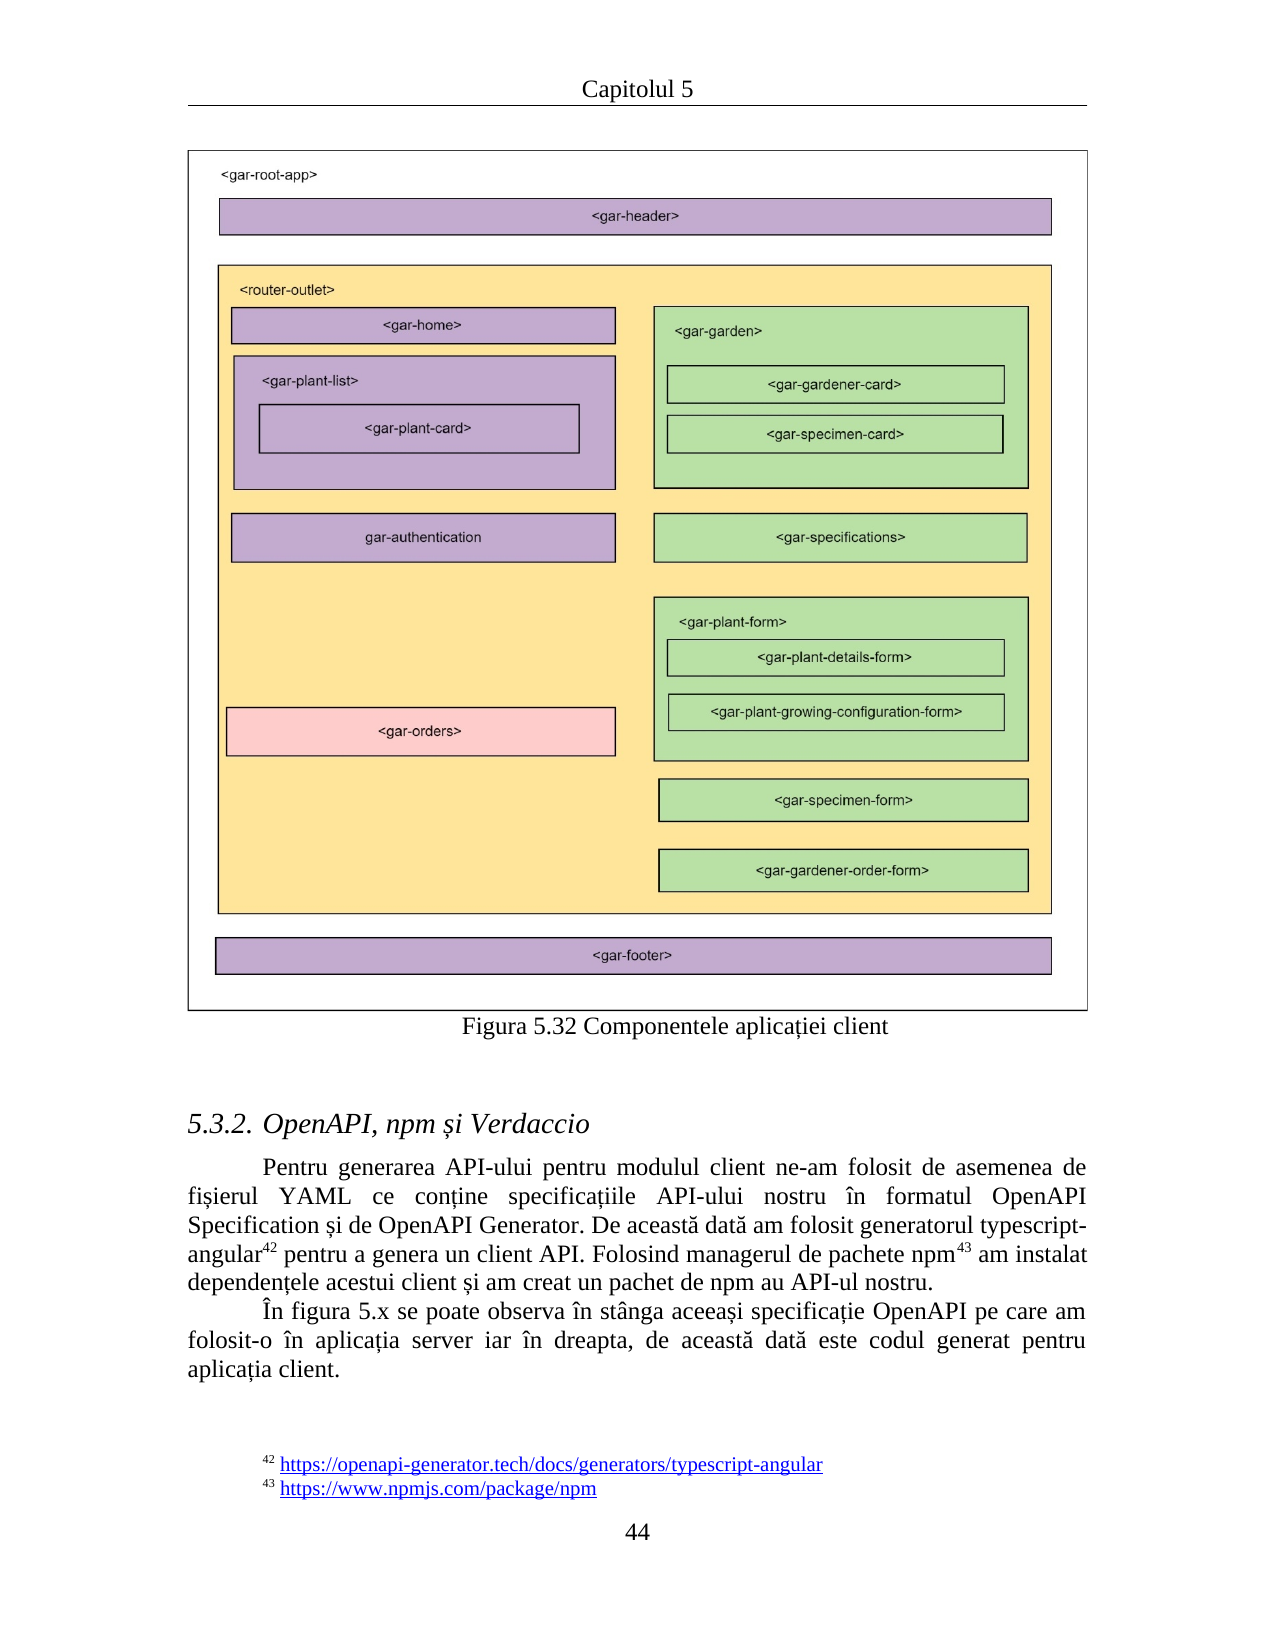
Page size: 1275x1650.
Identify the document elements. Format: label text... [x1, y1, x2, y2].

picture [187, 150, 1088, 1012]
text În figura 5.x se poate observa în stânga aceeași specificație OpenAPI pe care am folosit-o în aplicația server iar în dreapta, de această dată este codul generat pentru aplicația client. [187, 1296, 1087, 1382]
text Pentru generarea API-ului pentru modulul client ne-am folosit de asemenea de fișierul YAML ce conține specificațiile API-ului nostru în formatul OpenAPI Specification și de OpenAPI Generator. De această dată am folosit generatorul typescript-angular pentru a genera un client API. Folosind managerul de pachete npm am instalat dependențele acestui client și am creat un pachet de npm au API-ul nostru. [187, 1152, 1087, 1296]
subtitle OpenAPI, npm și Verdaccio [187, 1106, 1087, 1140]
